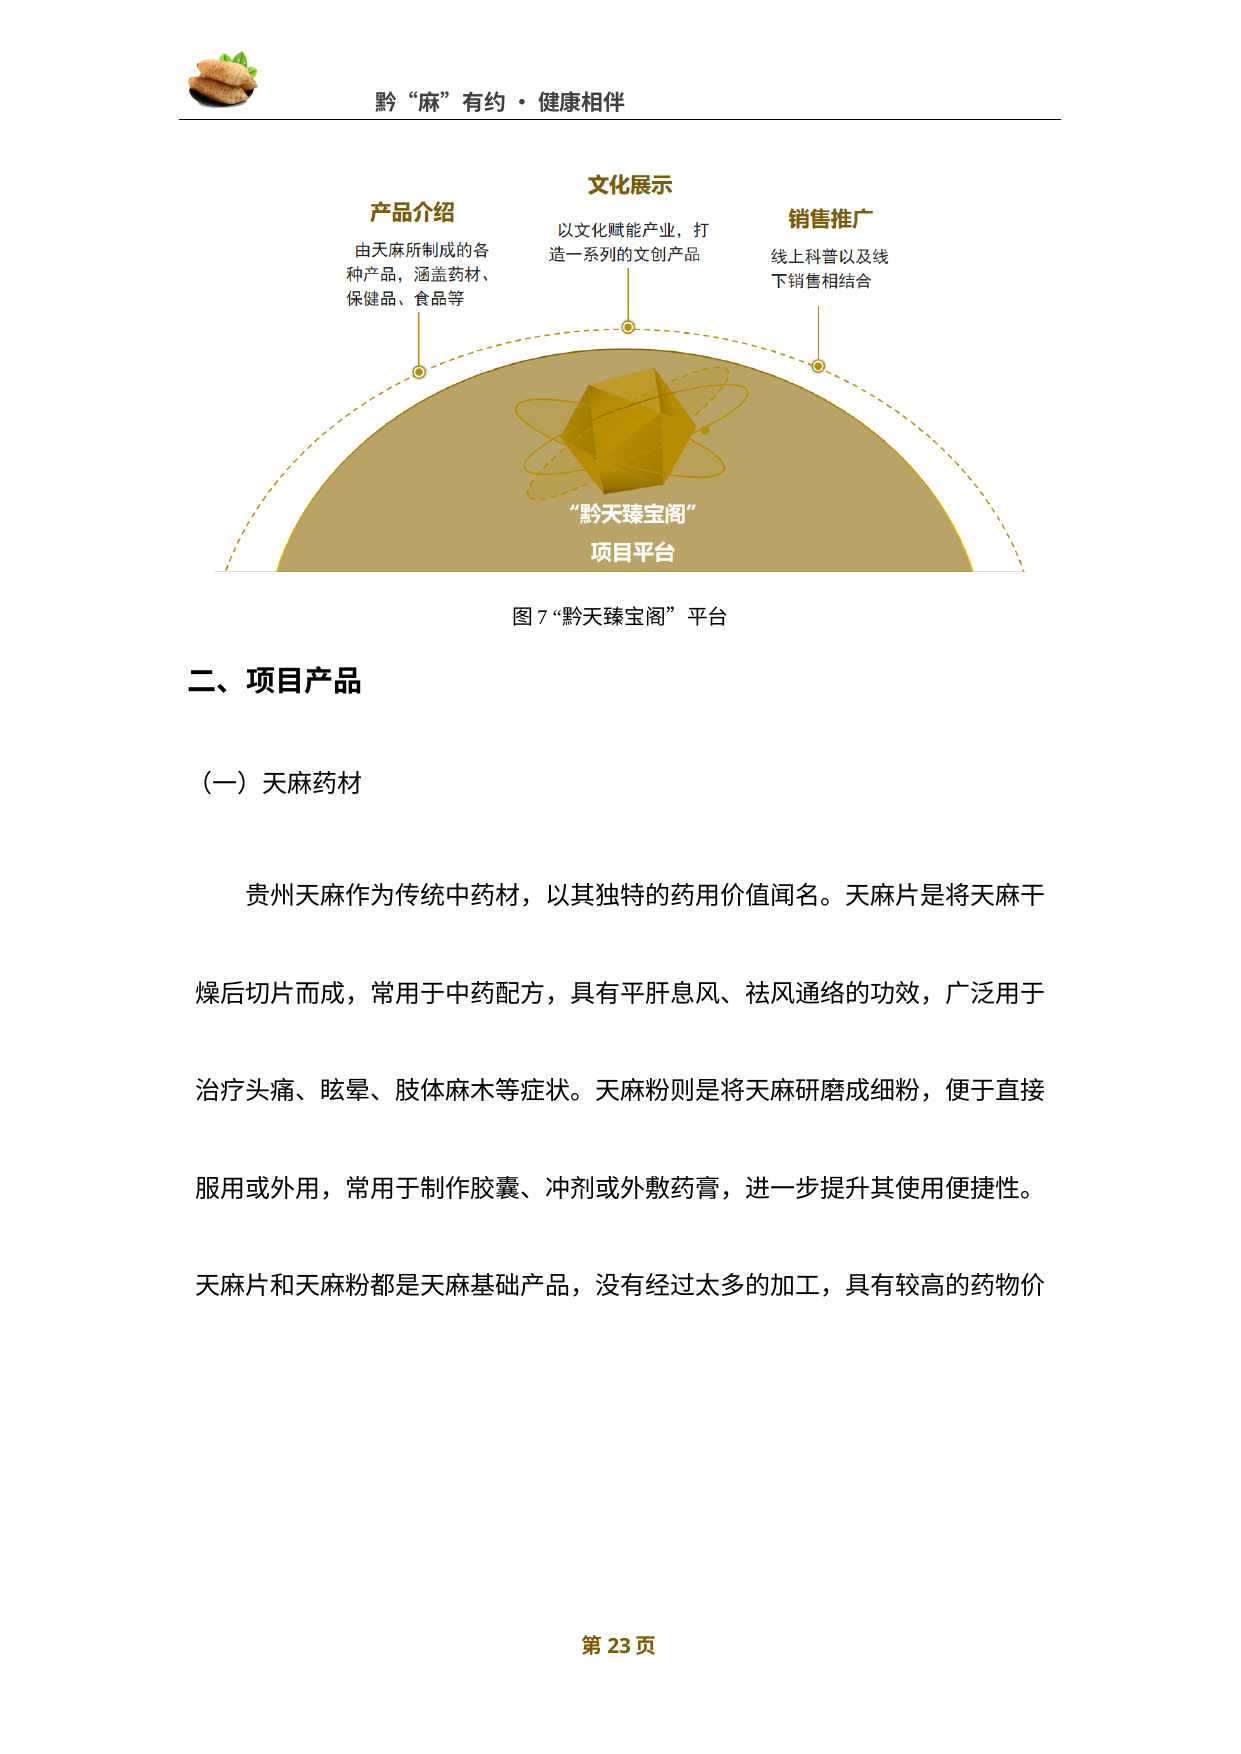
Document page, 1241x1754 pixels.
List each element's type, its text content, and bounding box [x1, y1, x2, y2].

subtitle （一）天麻药材 [187, 749, 1053, 814]
picture [187, 49, 258, 111]
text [187, 861, 1053, 1316]
subtitle 二、项目产品 [187, 646, 1053, 711]
picture [214, 162, 1026, 572]
text 图7 “黔天臻宝阁”平台 [187, 599, 1053, 631]
